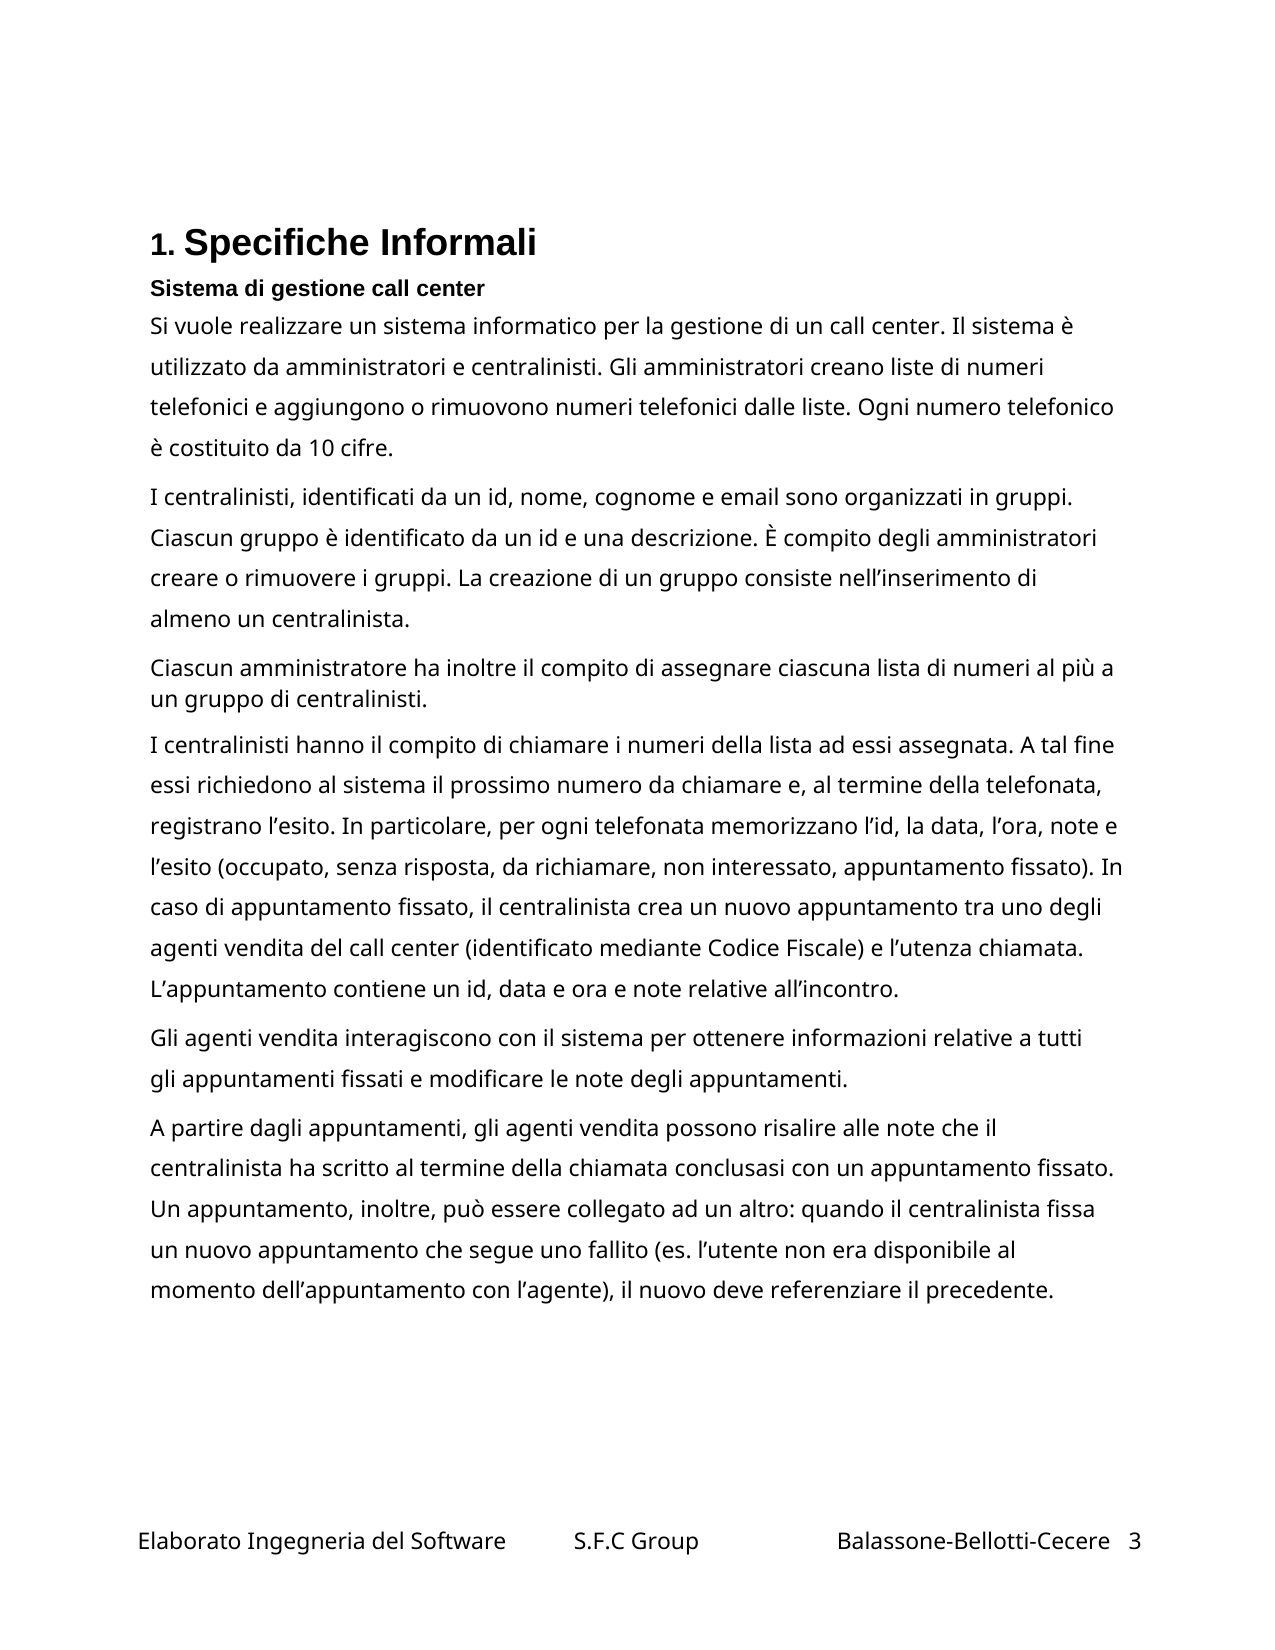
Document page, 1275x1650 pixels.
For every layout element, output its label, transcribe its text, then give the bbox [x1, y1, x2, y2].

text I centralinisti, identificati da un id, nome, cognome e email sono organizzati in gruppi. Ciascun gruppo è identificato da un id e una descrizione. È compito degli amministratori creare o rimuovere i gruppi. La creazione di un gruppo consiste nell’inserimento di almeno un centralinista. [150, 481, 1108, 634]
text I centralinisti hanno il compito di chiamare i numeri della lista ad essi assegnata. A tal fine essi richiedono al sistema il prossimo numero da chiamare e, al termine della telefonata, registrano l’esito. In particolare, per ogni telefonata memorizzano l’id, la data, l’ora, note e l’esito (occupato, senza risposta, da richiamare, non interessato, appuntamento fissato). In caso di appuntamento fissato, il centralinista crea un nuovo appuntamento tra uno degli agenti vendita del call center (identificato mediante Codice Fiscale) e l’utenza chiamata. L’appuntamento contiene un id, data e ora e note relative all’incontro. [150, 729, 1127, 1004]
subtitle Specifiche Informali [150, 220, 1137, 263]
text A partire dagli appuntamenti, gli agenti vendita possono risalire alle note che il centralinista ha scritto al termine della chiamata conclusasi con un appuntamento fissato. Un appuntamento, inoltre, può essere collegato ad un altro: quando il centralinista fissa un nuovo appuntamento che segue uno fallito (es. l’utente non era disponibile al momento dell’appuntamento con l’agente), il nuovo deve referenziare il precedente. [150, 1112, 1124, 1305]
text Gli agenti vendita interagiscono con il sistema per ottenere informazioni relative a tutti gli appuntamenti fissati e modificare le note degli appuntamenti. [150, 1022, 1107, 1094]
subtitle Sistema di gestione call center [150, 275, 1137, 302]
text Si vuole realizzare un sistema informatico per la gestione di un call center. Il sistema è utilizzato da amministratori e centralinisti. Gli amministratori creano liste di numeri telefonici e aggiungono o rimuovono numeri telefonici dalle liste. Ogni numero telefonico è costituito da 10 cifre. [150, 310, 1114, 463]
text Ciascun amministratore ha inoltre il compito di assegnare ciascuna lista di numeri al più a un gruppo di centralinisti. [150, 652, 1137, 715]
